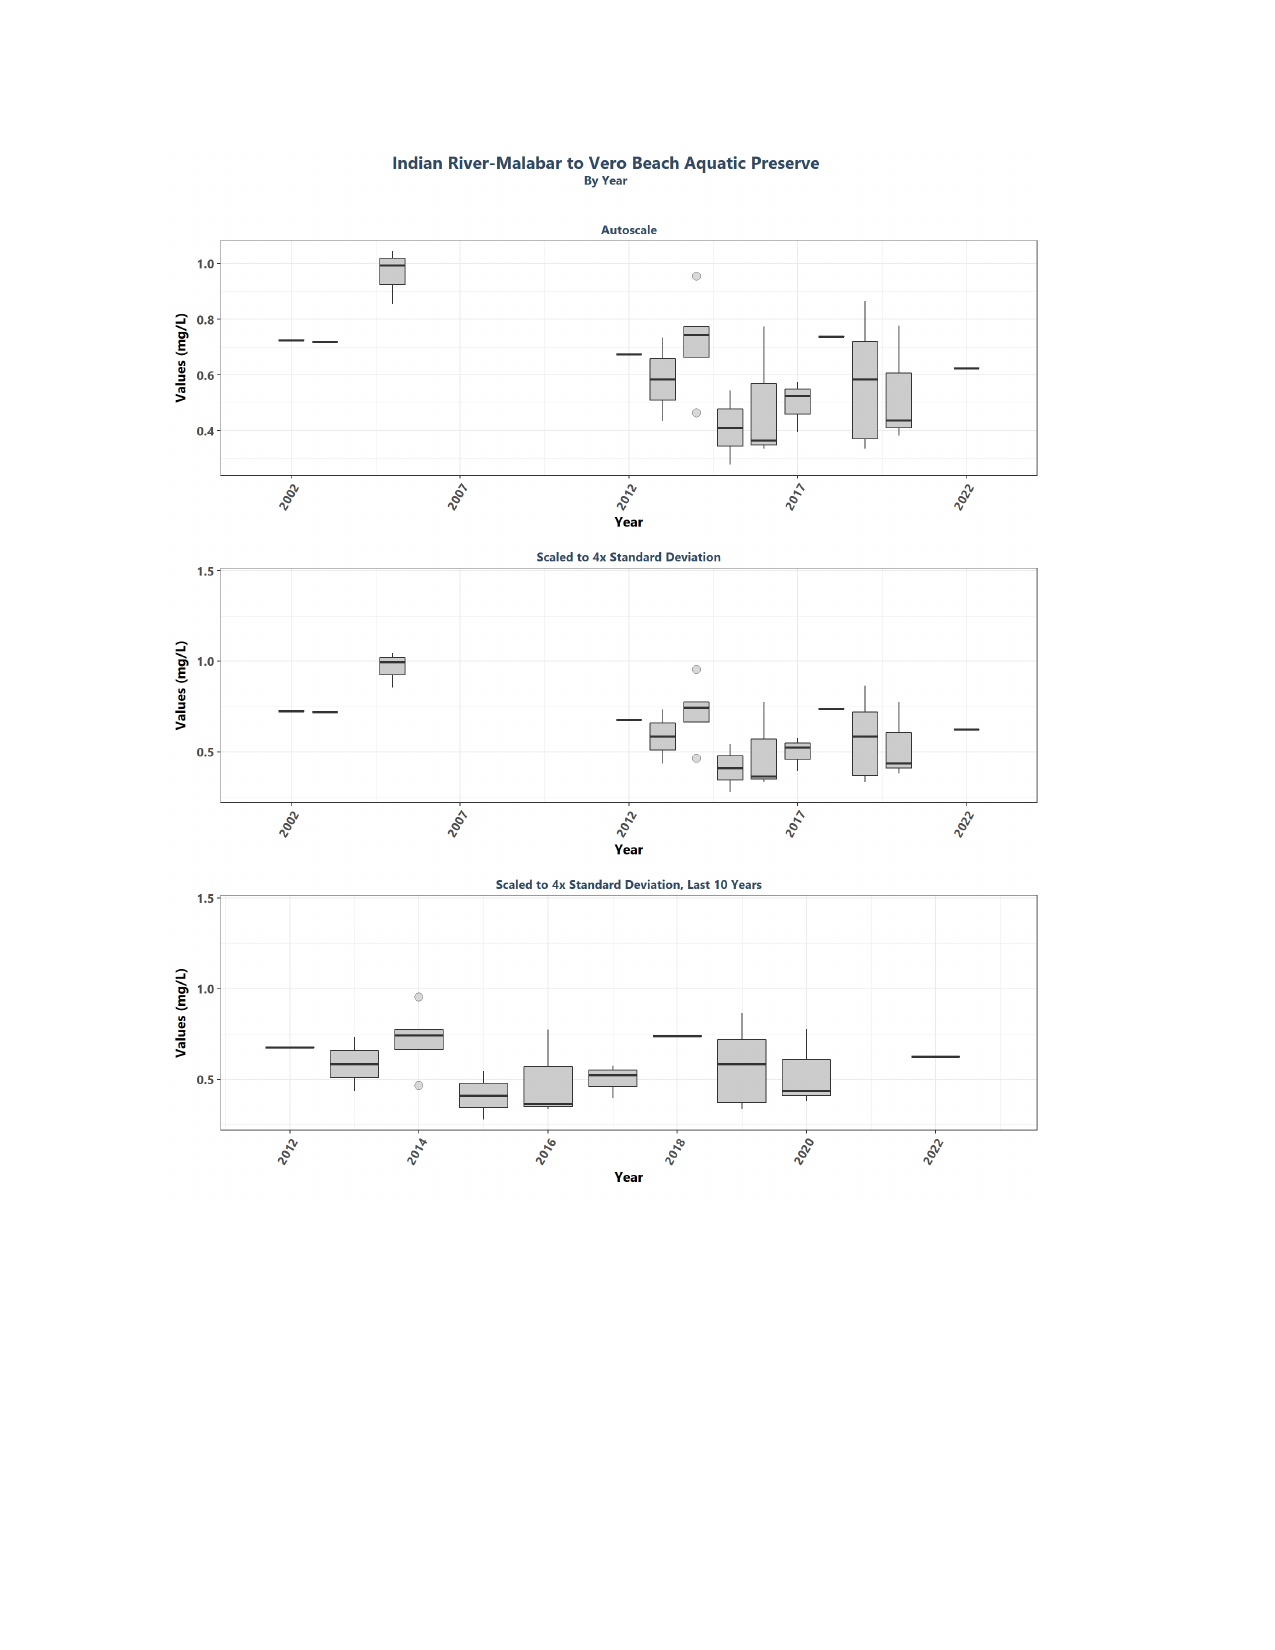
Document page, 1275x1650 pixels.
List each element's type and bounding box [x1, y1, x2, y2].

picture [168, 150, 1044, 1200]
